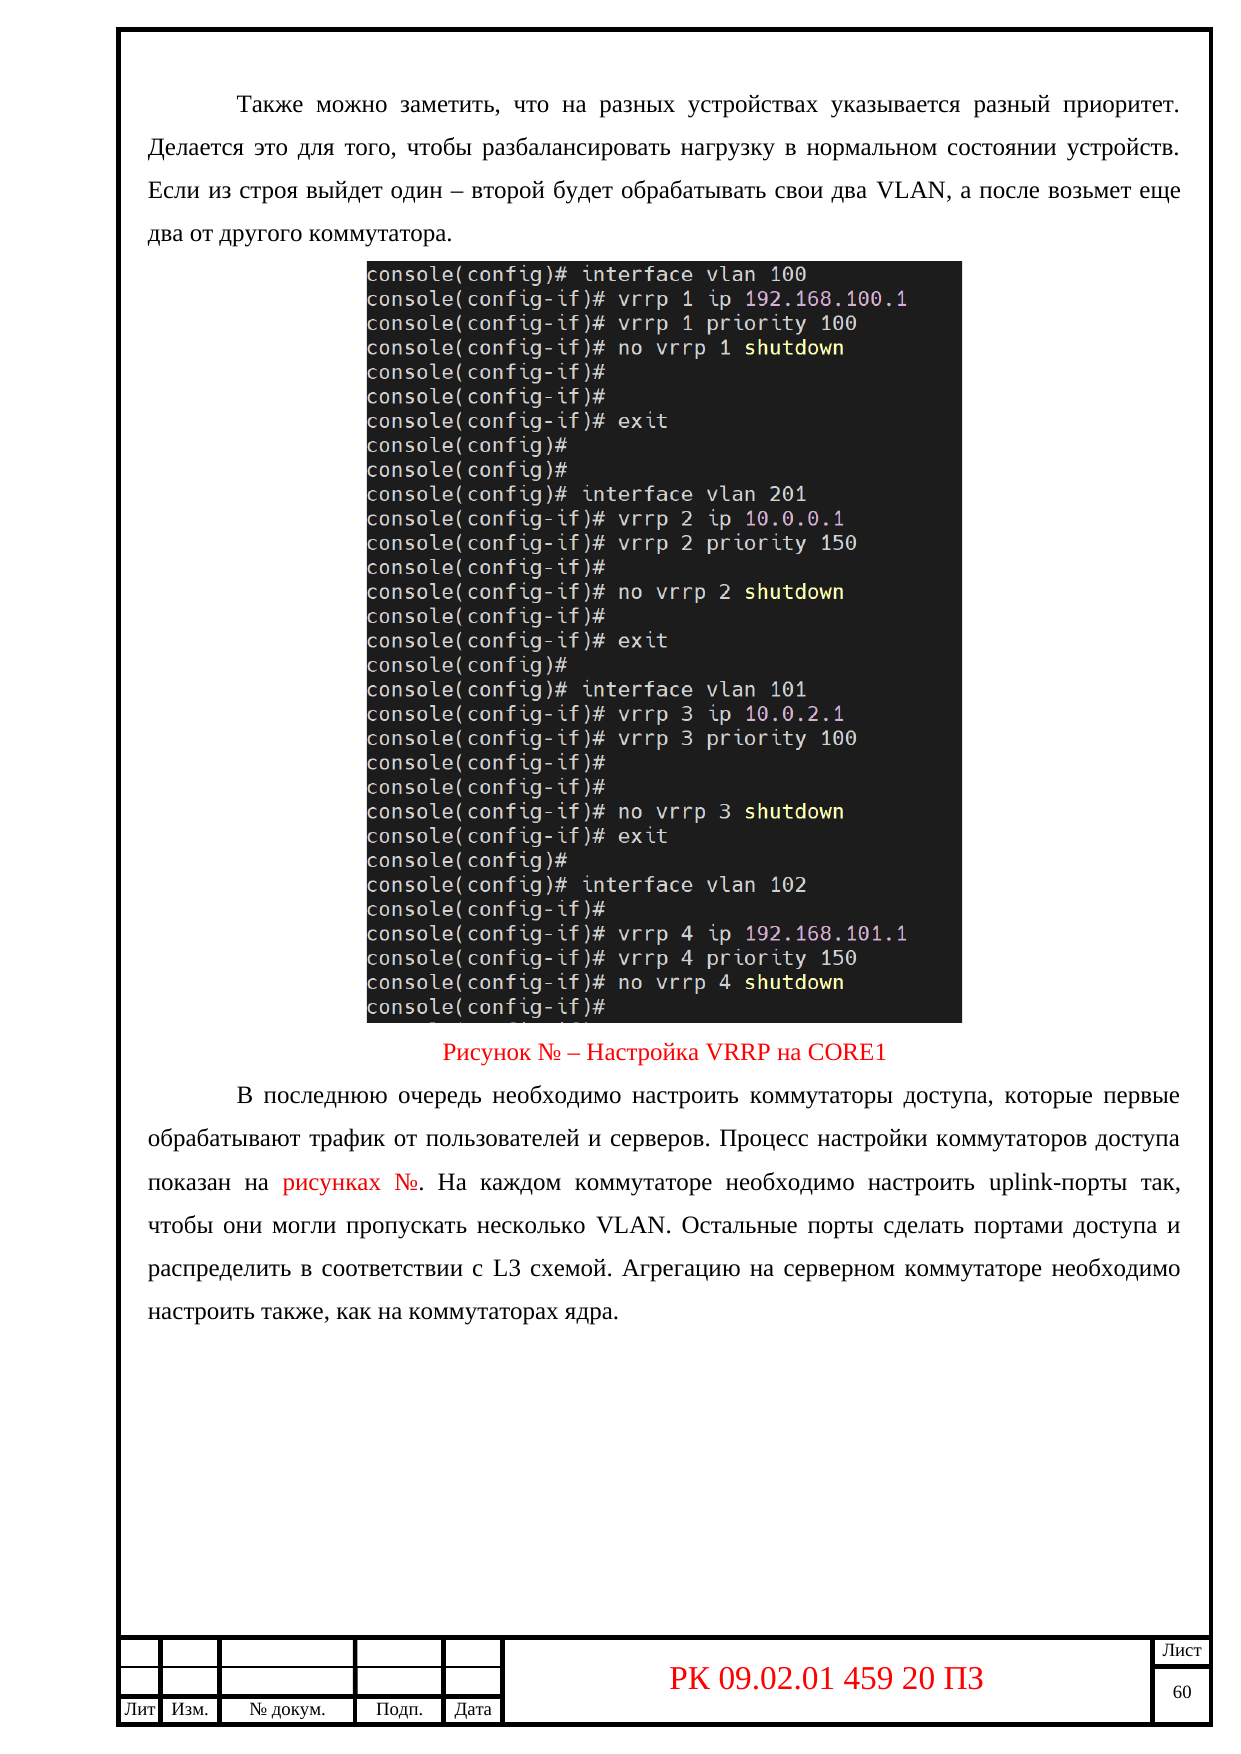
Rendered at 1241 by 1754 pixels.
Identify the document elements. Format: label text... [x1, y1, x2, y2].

text В последнюю очередь необходимо настроить коммутаторы доступа, которые первые обрабатывают трафик от пользователей и серверов. Процесс настройки коммутаторов доступа показан на рисунках №. На каждом коммутаторе необходимо настроить uplink-порты так, чтобы они могли пропускать несколько VLAN. Остальные порты сделать портами доступа и распределить в соответствии с L3 схемой. Агрегацию на серверном коммутаторе необходимо настроить также, как на коммутаторах ядра. [148, 1080, 1181, 1325]
text Также можно заметить, что на разных устройствах указывается разный приоритет. Делается это для того, чтобы разбалансировать нагрузку в нормальном состоянии устройств. Если из строя выйдет один – второй будет обрабатывать свои два VLAN, а после возьмет еще два от другого коммутатора. [148, 89, 1181, 247]
picture [366, 261, 963, 1023]
text Рисунок № – Настройка VRRP на CORE1 [148, 1037, 1181, 1066]
